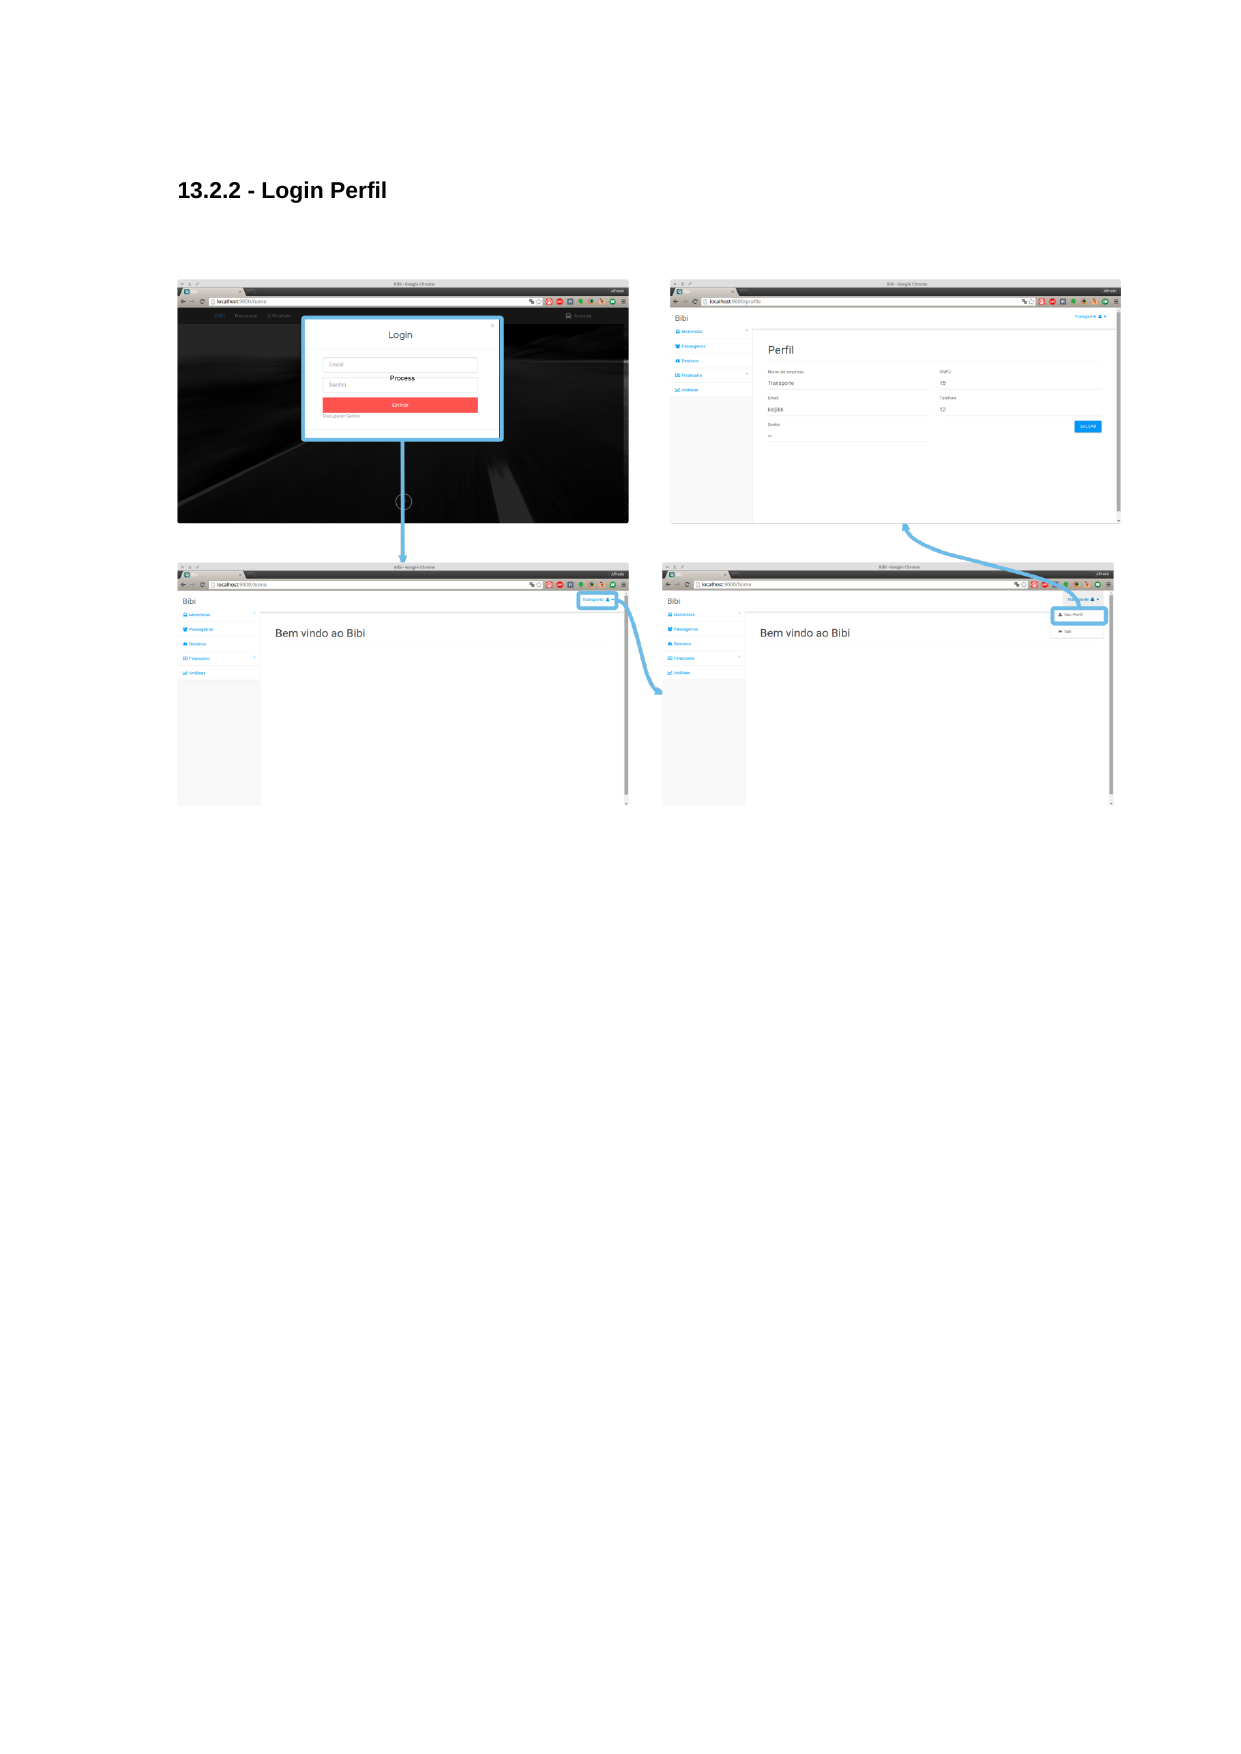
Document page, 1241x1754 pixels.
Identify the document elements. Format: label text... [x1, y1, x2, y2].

subtitle 13.2.2 - Login Perfil [177, 177, 1122, 203]
picture [177, 279, 1121, 806]
